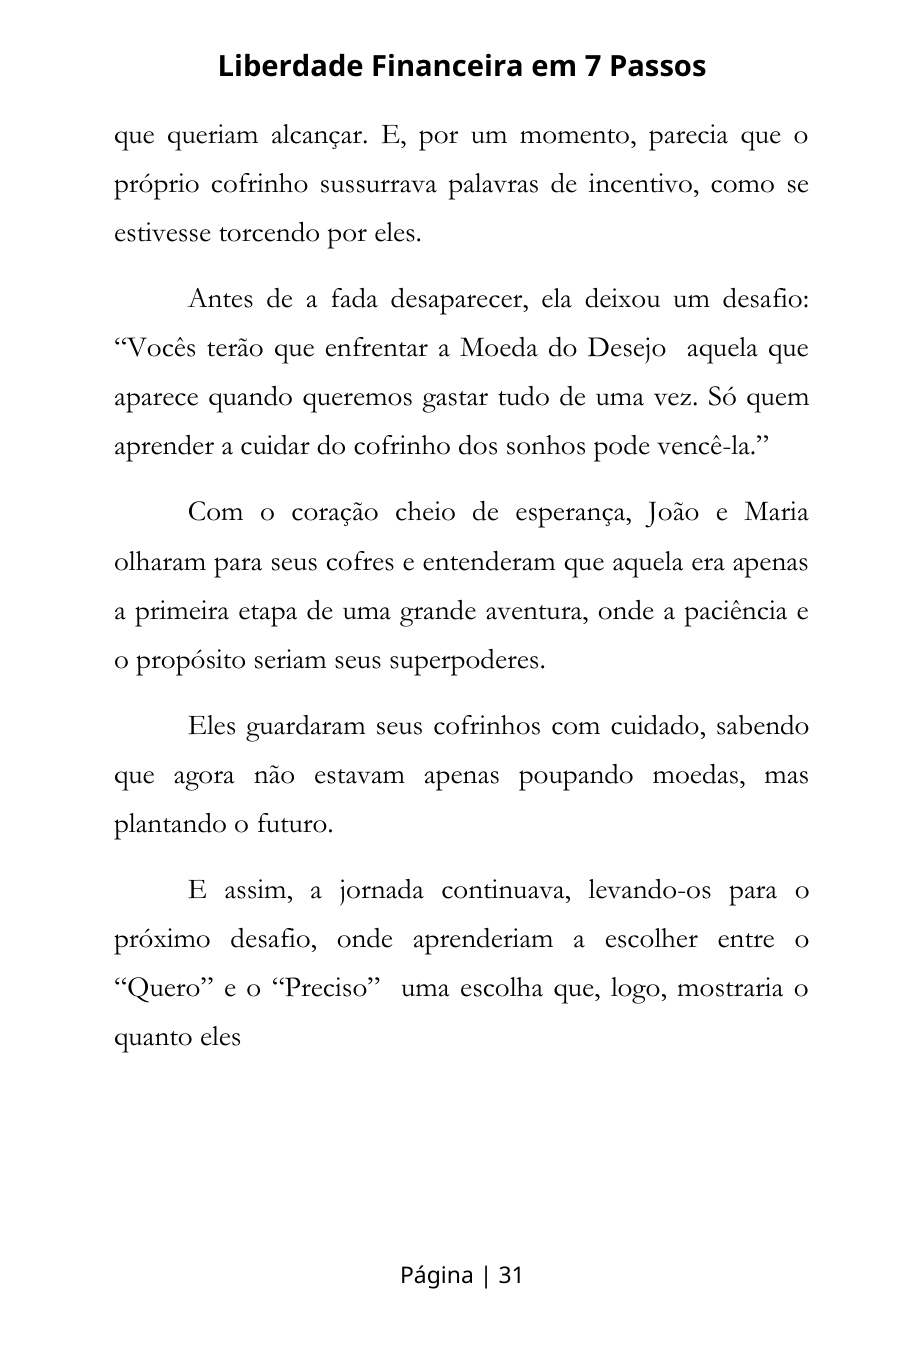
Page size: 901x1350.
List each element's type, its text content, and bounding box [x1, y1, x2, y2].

text Antes de a fada desaparecer, ela deixou um desafio: “Vocês terão que enfrentar a Moeda do Desejo aquela que aparece quando queremos gastar tudo de uma vez. Só quem aprender a cuidar do cofrinho dos sonhos pode vencê-la.” [114, 282, 810, 463]
text Eles guardaram seus cofrinhos com cuidado, sabendo que agora não estavam apenas poupando moedas, mas plantando o futuro. [114, 709, 810, 840]
text Com o coração cheio de esperança, João e Maria olharam para seus cofres e entenderam que aquela era apenas a primeira etapa de uma grande aventura, onde a paciência e o propósito seriam seus superpoderes. [114, 496, 810, 676]
text E assim, a jornada continuava, levando-os para o próximo desafio, onde aprenderiam a escolher entre o “Quero” e o “Preciso” uma escolha que, logo, mostraria o quanto eles [114, 873, 810, 1053]
